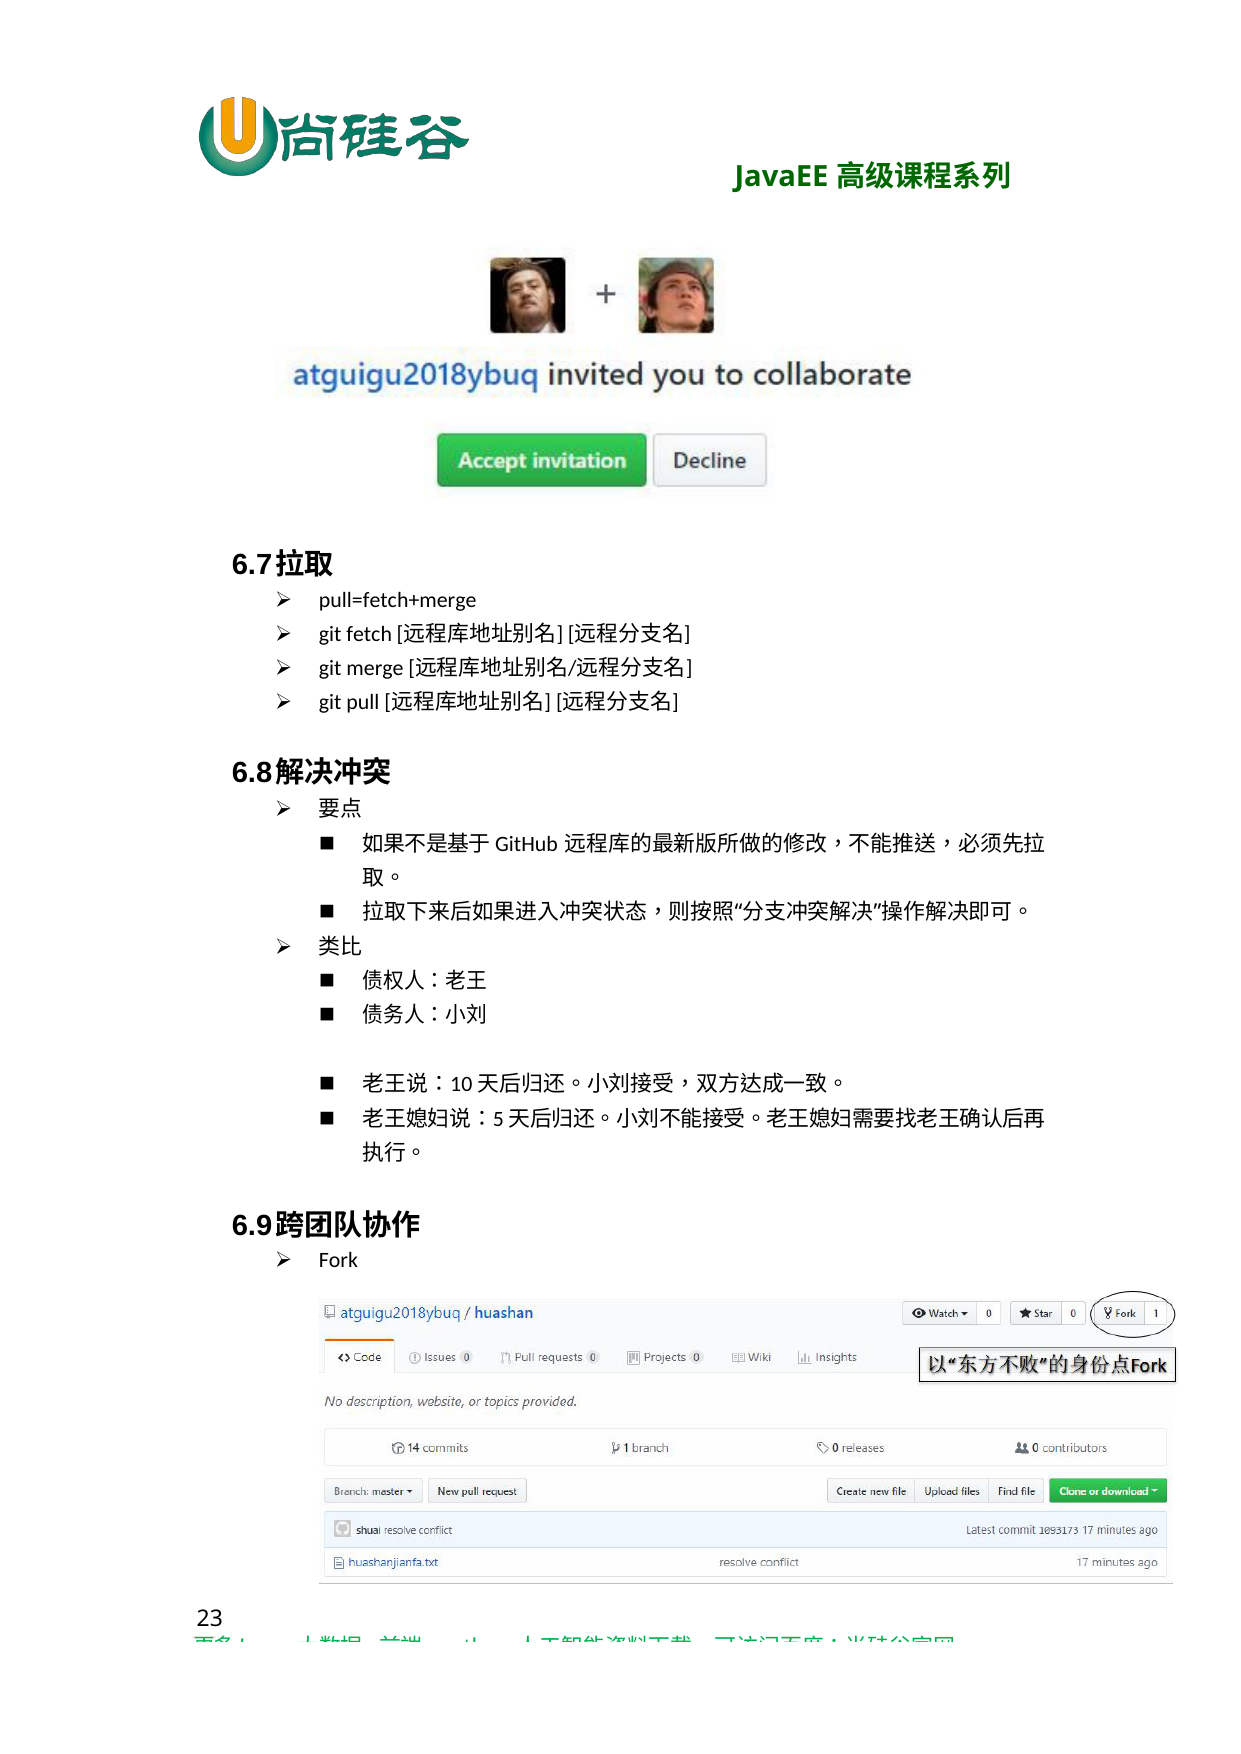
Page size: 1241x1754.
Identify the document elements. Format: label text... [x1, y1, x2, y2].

list git pull [远程库地址别名] [远程分支名] [275, 686, 1238, 716]
list pull=fetch+merge [275, 586, 1238, 613]
list 老王媳妇说：5 天后归还。小刘不能接受。老王媳妇需要找老王确认后再执行。 [319, 1102, 1053, 1166]
list git merge [远程库地址别名/远程分支名] [275, 652, 1238, 682]
list 类比 [275, 931, 1238, 960]
picture [187, 88, 476, 184]
list 老王说：10 天后归还。小刘接受，双方达成一致。 [319, 1068, 1238, 1098]
list 债务人：小刘 [319, 999, 1238, 1029]
list git fetch [远程库地址别名] [远程分支名] [275, 618, 1238, 648]
subtitle 解决冲突 [232, 751, 1238, 791]
picture [275, 247, 925, 498]
list 如果不是基于 GitHub 远程库的最新版所做的修改，不能推送，必须先拉取。 [319, 827, 1053, 891]
subtitle 跨团队协作 [232, 1204, 1238, 1243]
list 拉取下来后如果进入冲突状态，则按照“分支冲突解决”操作解决即可。 [319, 896, 1238, 926]
picture [318, 1291, 1179, 1584]
list Fork [275, 1246, 1238, 1273]
list 债权人：老王 [319, 965, 1238, 995]
list 要点 [275, 793, 1238, 823]
subtitle 拉取 [232, 543, 1238, 583]
